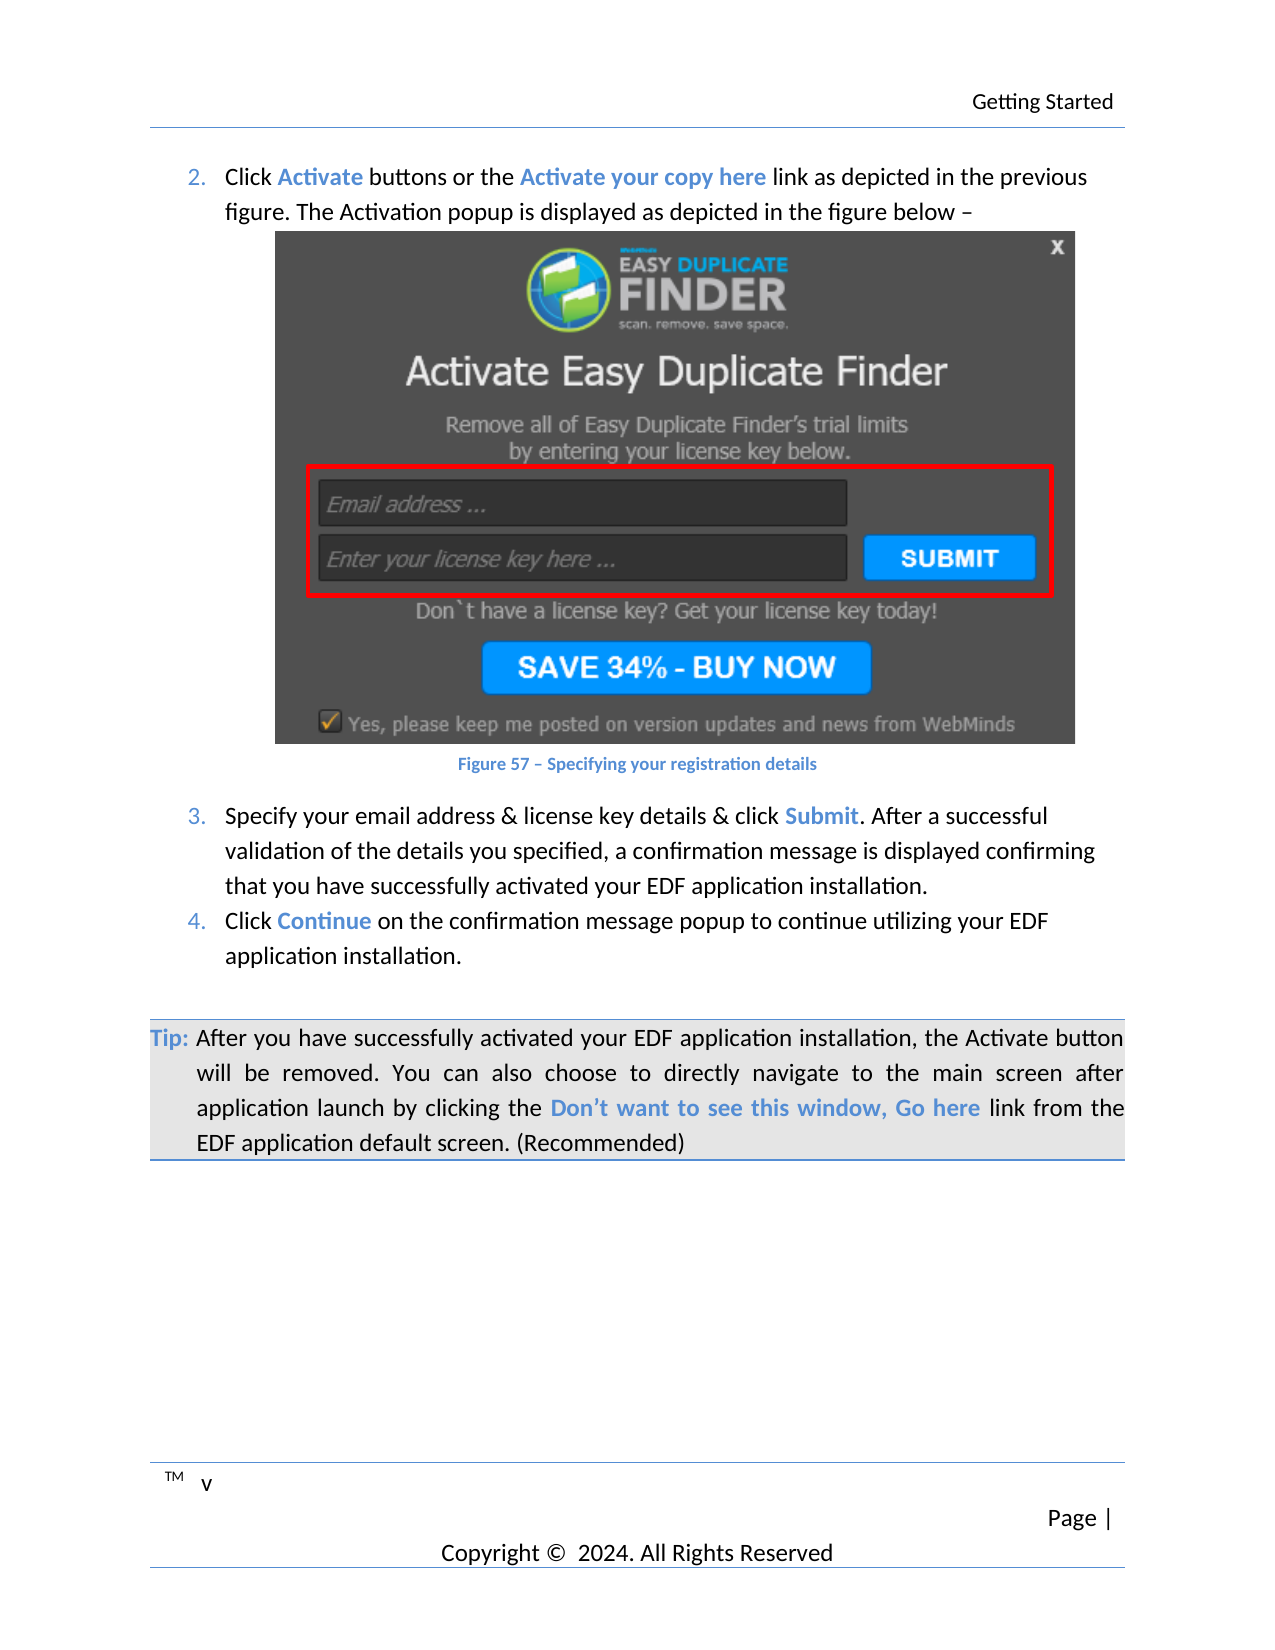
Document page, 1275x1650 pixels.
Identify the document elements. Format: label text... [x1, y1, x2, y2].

picture [275, 231, 1075, 744]
text Tip: After you have successfully activated your EDF application installation, the Activate button will be removed. You can also choose to directly navigate to the main screen after application launch by clicking the Don’t want to see this window, Go here link from the EDF application default screen. (Recommended) [150, 1020, 1125, 1159]
list Click Continue on the confirmation message popup to continue utilizing your EDF application installation. [187, 905, 1125, 971]
list Click Activate buttons or the Activate your copy here link as depicted in the previous figure. The Activation popup is displayed as depicted in the figure below – [187, 161, 1125, 227]
text Figure 57 – Specifying your registration details [150, 752, 1125, 775]
list Specify your email address & license key details & click Submit. After a successful validation of the details you specified, a confirmation message is displayed confirming that you have successfully activated your EDF application installation. [187, 800, 1125, 901]
